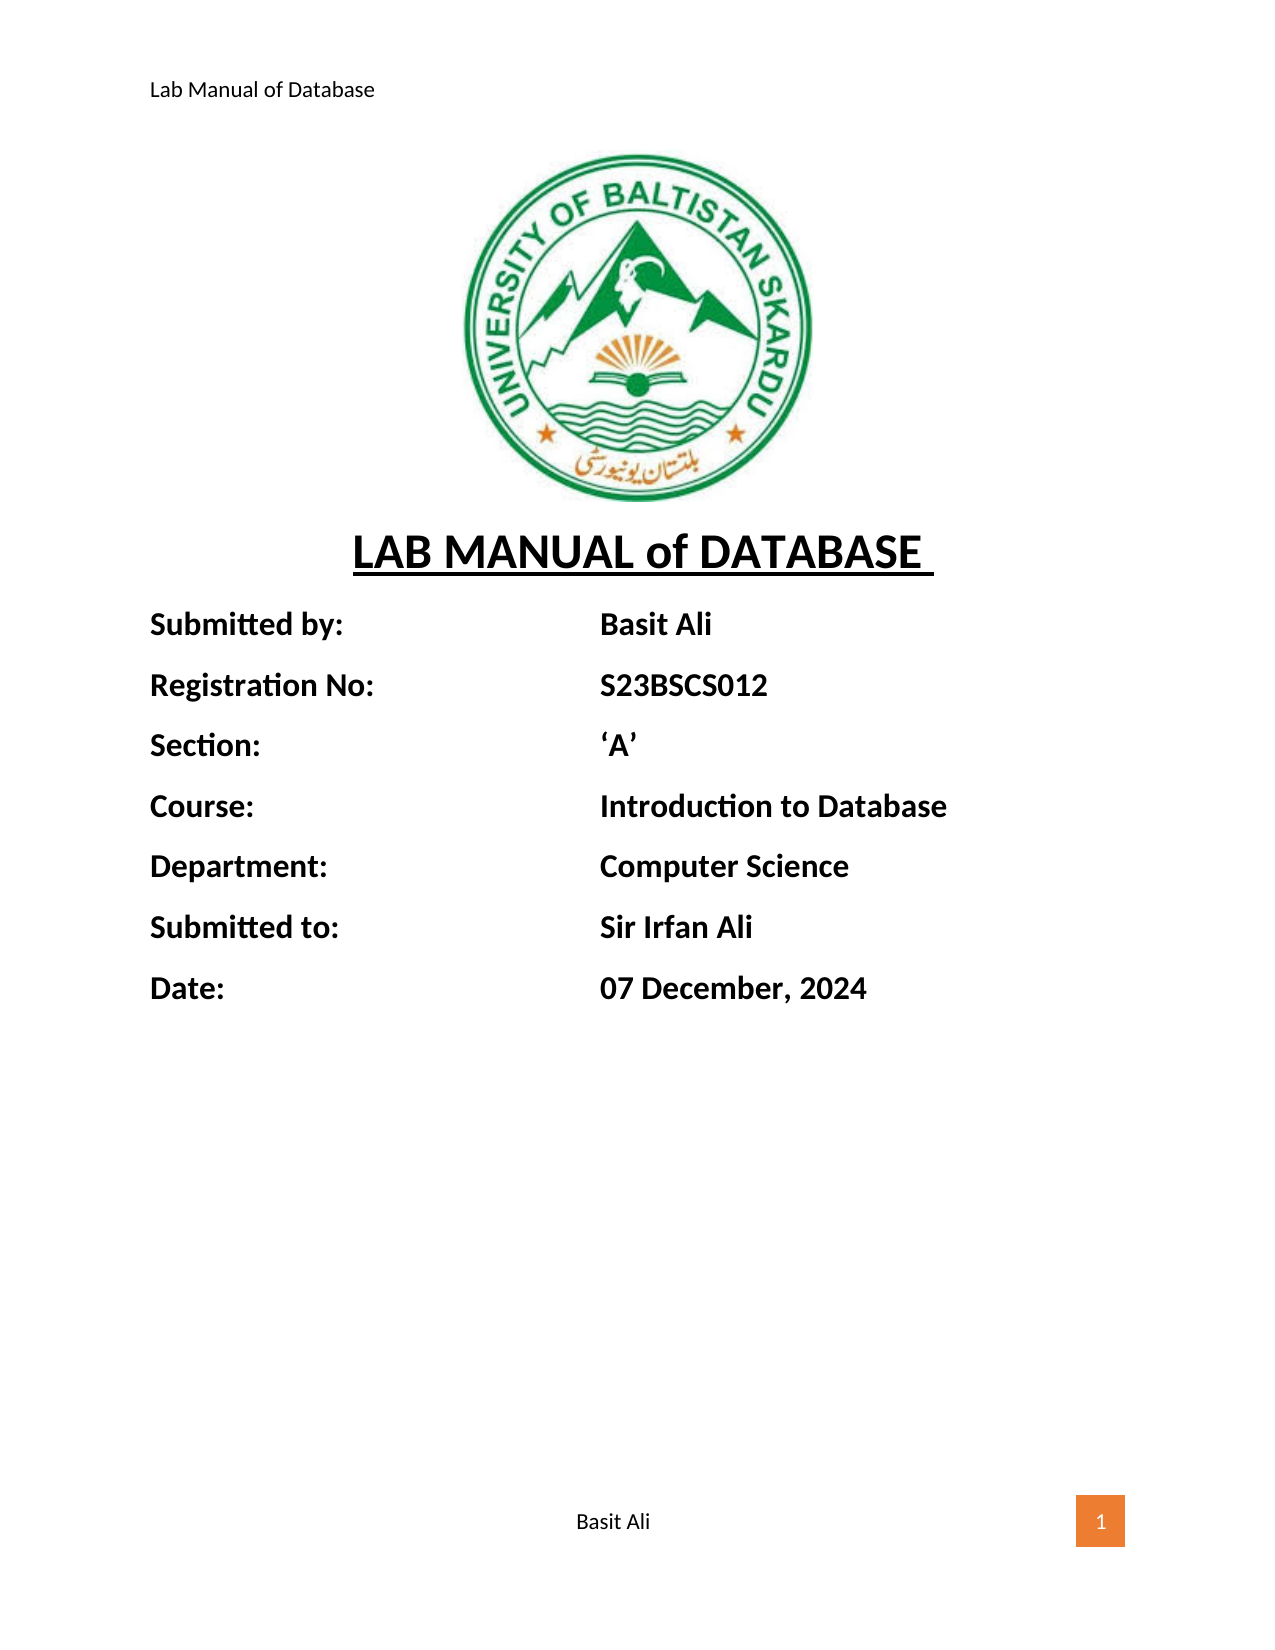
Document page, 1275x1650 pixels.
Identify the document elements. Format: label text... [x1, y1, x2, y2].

text Section: ‘A’ [150, 724, 1125, 765]
text Course: Introduction to Database [150, 785, 1125, 826]
picture [461, 150, 814, 502]
text Department: Computer Science [150, 845, 1125, 886]
text Submitted by: Basit Ali [150, 603, 1125, 644]
text LAB MANUAL of DATABASE [150, 520, 1125, 581]
text Date: 07 December, 2024 [150, 967, 1125, 1007]
text Registration No: S23BSCS012 [150, 663, 1125, 704]
text Submitted to: Sir Irfan Ali [150, 906, 1125, 947]
